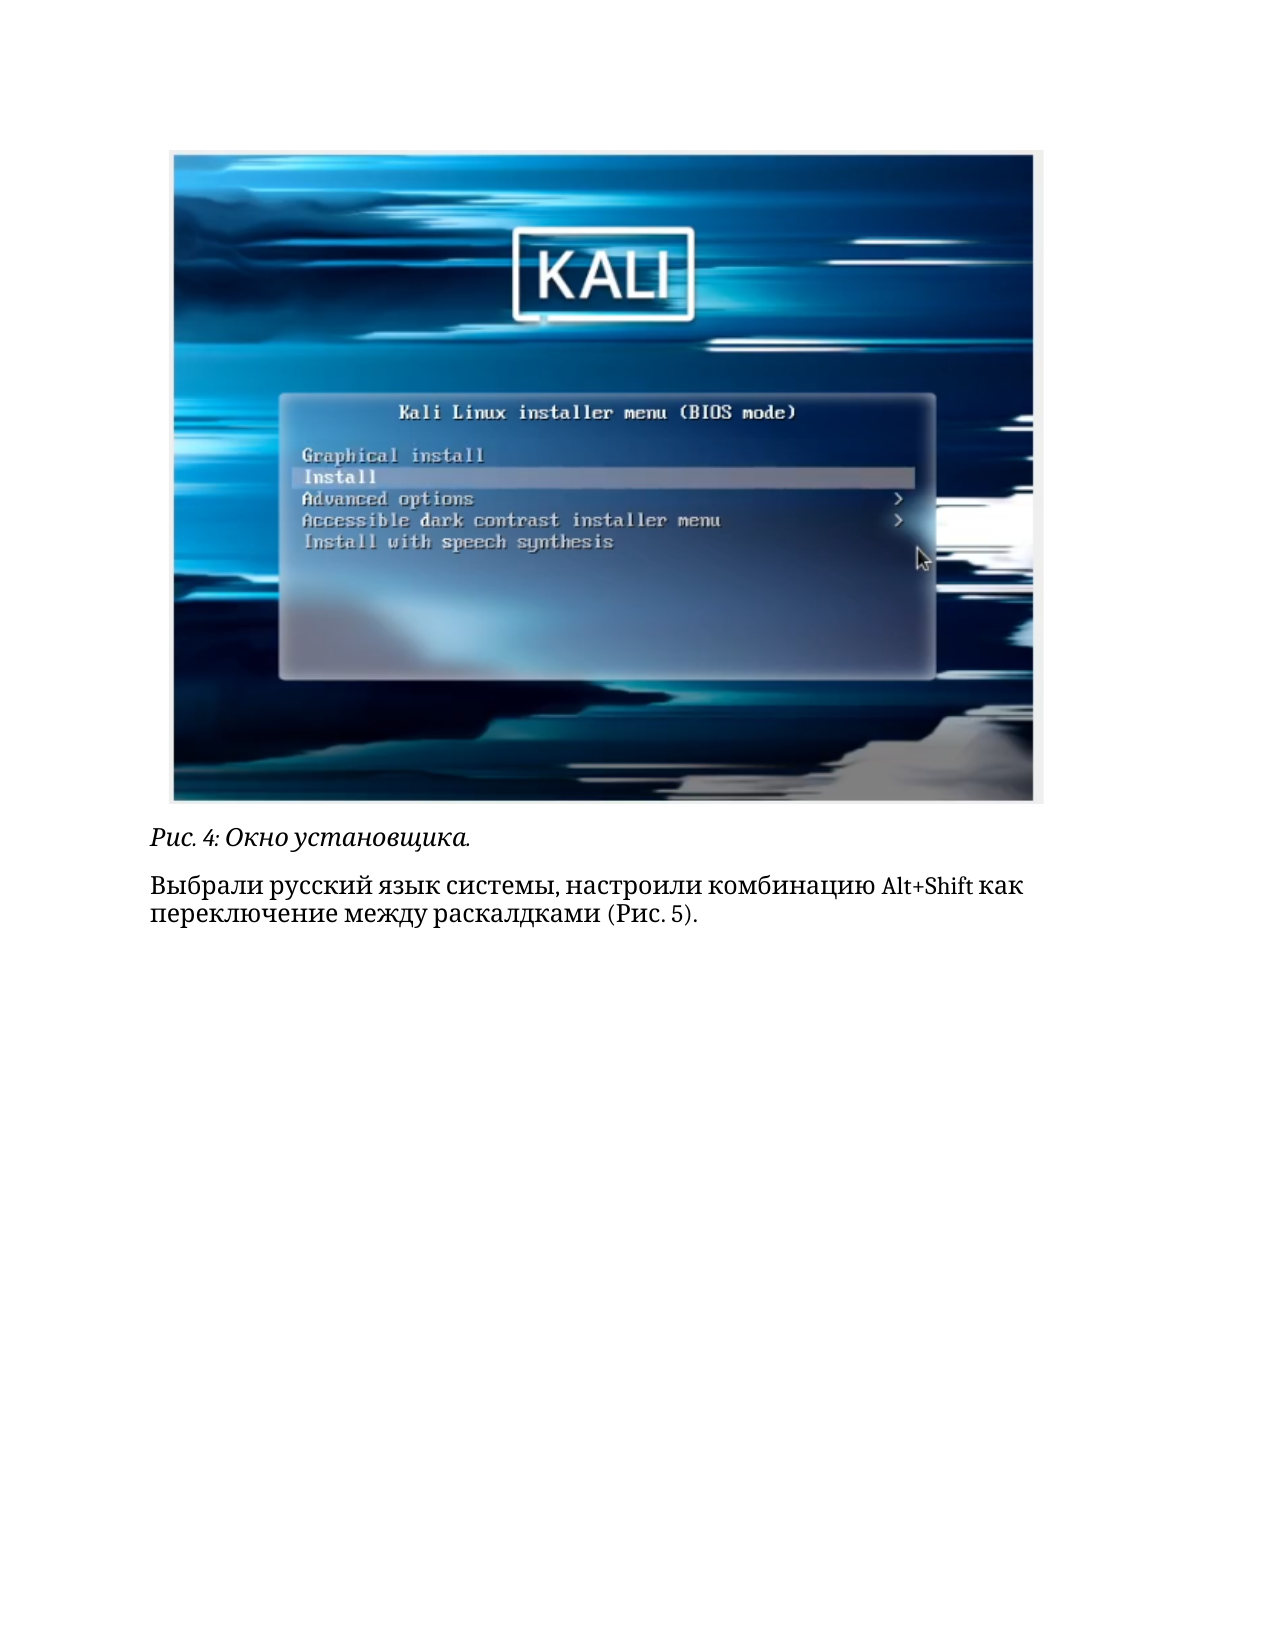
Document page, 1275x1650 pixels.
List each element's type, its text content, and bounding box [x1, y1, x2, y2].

text Рис. 4: Окно установщика. [150, 824, 1125, 853]
picture [168, 150, 1044, 804]
text Выбрали русский язык системы, настроили комбинацию Alt+Shift как переключение между раскалдками (Рис. 5). [150, 872, 1125, 929]
